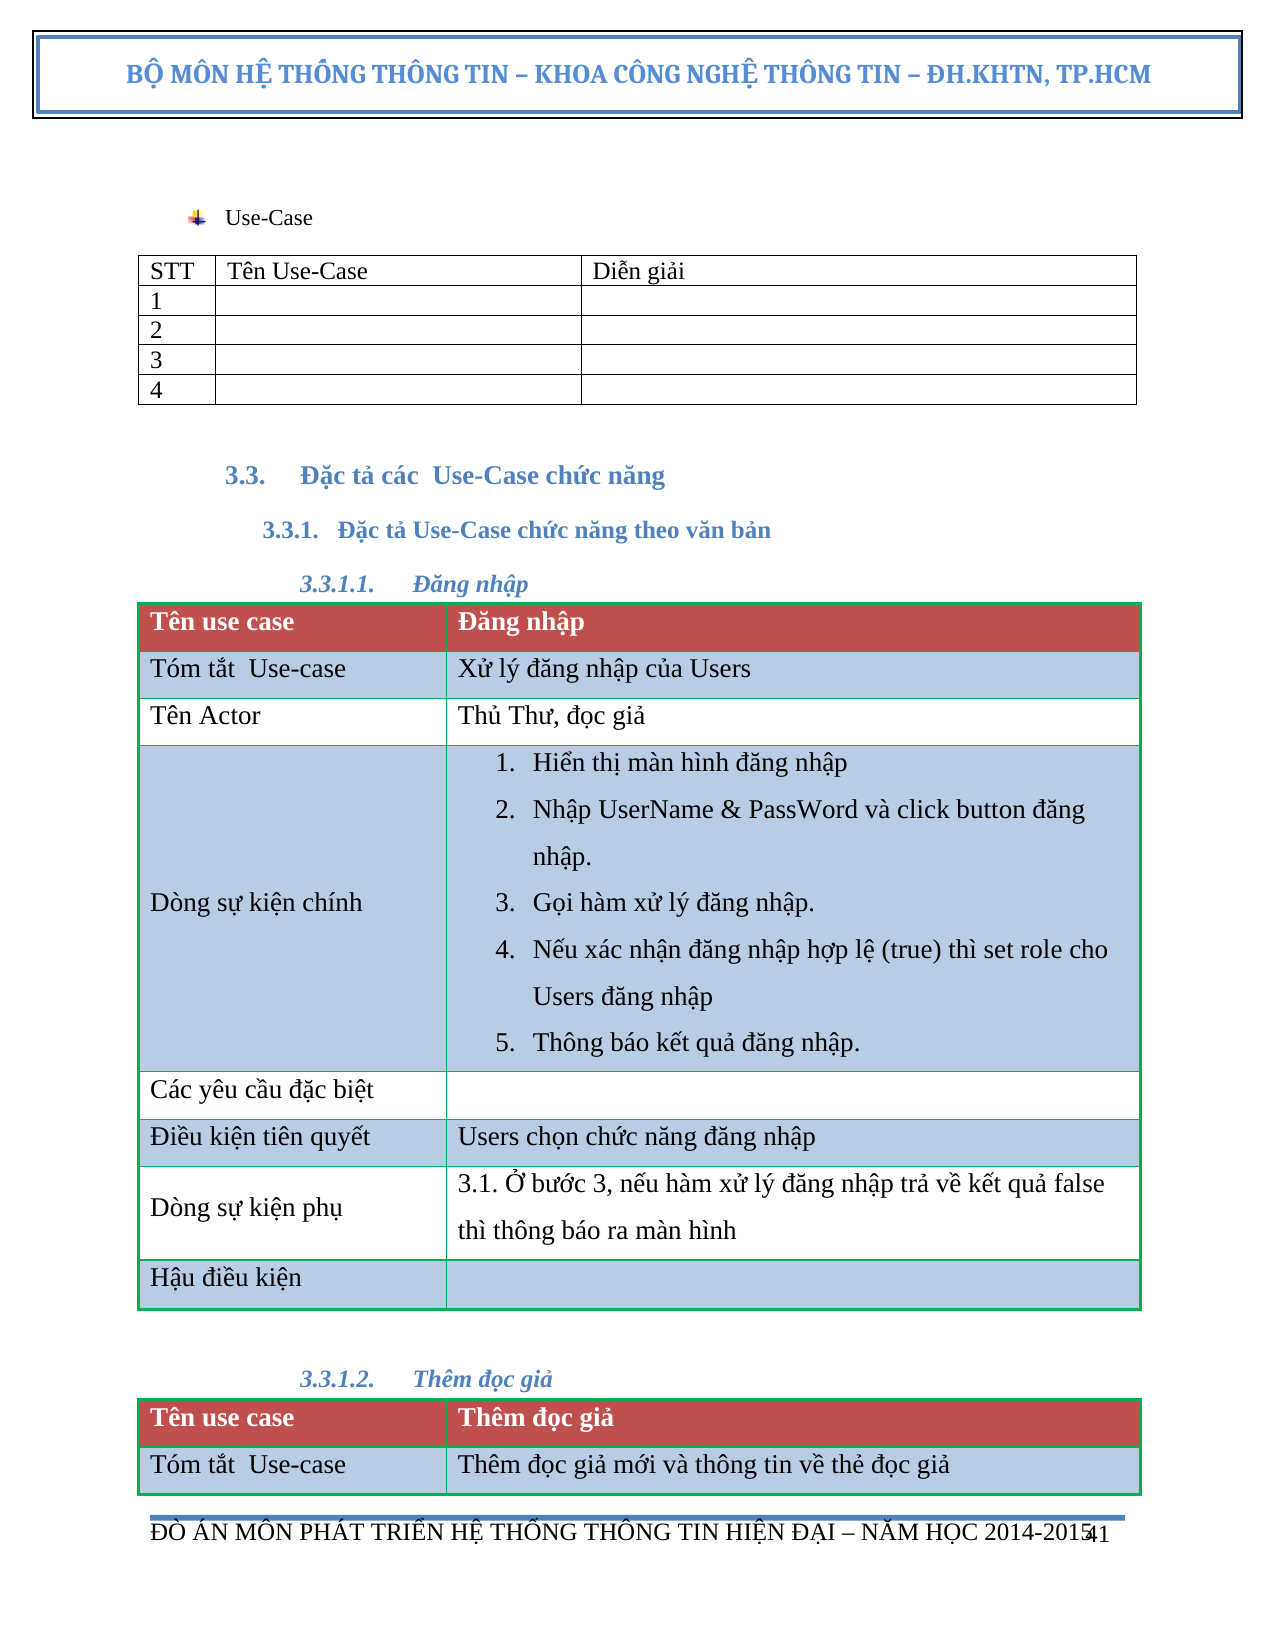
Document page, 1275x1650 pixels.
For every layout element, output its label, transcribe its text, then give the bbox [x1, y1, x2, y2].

table_header Tên Use-Case [216, 256, 581, 285]
table_header Đăng nhập [447, 605, 1139, 651]
table_cell 3 [139, 345, 215, 374]
table_cell Điều kiện tiên quyết [140, 1120, 446, 1166]
table_cell [216, 375, 581, 404]
table_cell 3.1. Ở bước 3, nếu hàm xử lý đăng nhập trả về kết quả false thì thông báo ra màn hình [447, 1167, 1139, 1259]
table_header Tên use case [140, 1401, 446, 1446]
subtitle Đăng nhập [300, 569, 1125, 598]
table_cell Hậu điều kiện [140, 1261, 446, 1308]
table_cell Tóm tắt Use-case [140, 1448, 446, 1493]
table_cell Tên Actor [140, 699, 446, 745]
table_header Tên use case [140, 605, 446, 651]
table_cell Xử lý đăng nhập của Users [447, 652, 1139, 698]
table_cell [582, 375, 1136, 404]
table_cell Tóm tắt Use-case [140, 652, 446, 698]
table_cell Thêm đọc giả mới và thông tin về thẻ đọc giả [447, 1448, 1139, 1493]
subtitle Đặc tả Use-Case chức năng theo văn bản [262, 515, 1125, 544]
table_cell Dòng sự kiện phụ [140, 1167, 446, 1259]
table_header Thêm đọc giả [447, 1401, 1139, 1446]
subtitle Thêm đọc giả [300, 1364, 1125, 1393]
table_cell 2 [139, 316, 215, 344]
table_cell Hiển thị màn hình đăng nhập Nhập UserName & PassWord và click button đăng nhập. Gọi hàm xử lý đăng nhập. Nếu xác nhận đăng nhập hợp lệ (true) thì set role cho Users đăng nhập Thông báo kết quả đăng nhập. [447, 746, 1139, 1071]
subtitle Đặc tả các Use-Case chức năng [225, 459, 1125, 490]
list Use-Case [187, 204, 1125, 230]
table_header Diễn giải [582, 256, 1136, 285]
table_cell 4 [139, 375, 215, 404]
table_header STT [139, 256, 215, 285]
table_cell Dòng sự kiện chính [140, 746, 446, 1071]
table_cell [447, 1261, 1139, 1308]
table_cell [582, 316, 1136, 344]
table_cell 1 [139, 286, 215, 314]
table_cell [447, 1072, 1139, 1119]
table_cell Các yêu cầu đặc biệt [140, 1072, 446, 1119]
table_cell [582, 286, 1136, 314]
table_cell [216, 316, 581, 344]
table_cell Thủ Thư, đọc giả [447, 699, 1139, 745]
table_cell Users chọn chức năng đăng nhập [447, 1120, 1139, 1166]
table_cell [582, 345, 1136, 374]
picture [188, 208, 206, 226]
table_cell [216, 286, 581, 314]
table_cell [216, 345, 581, 374]
